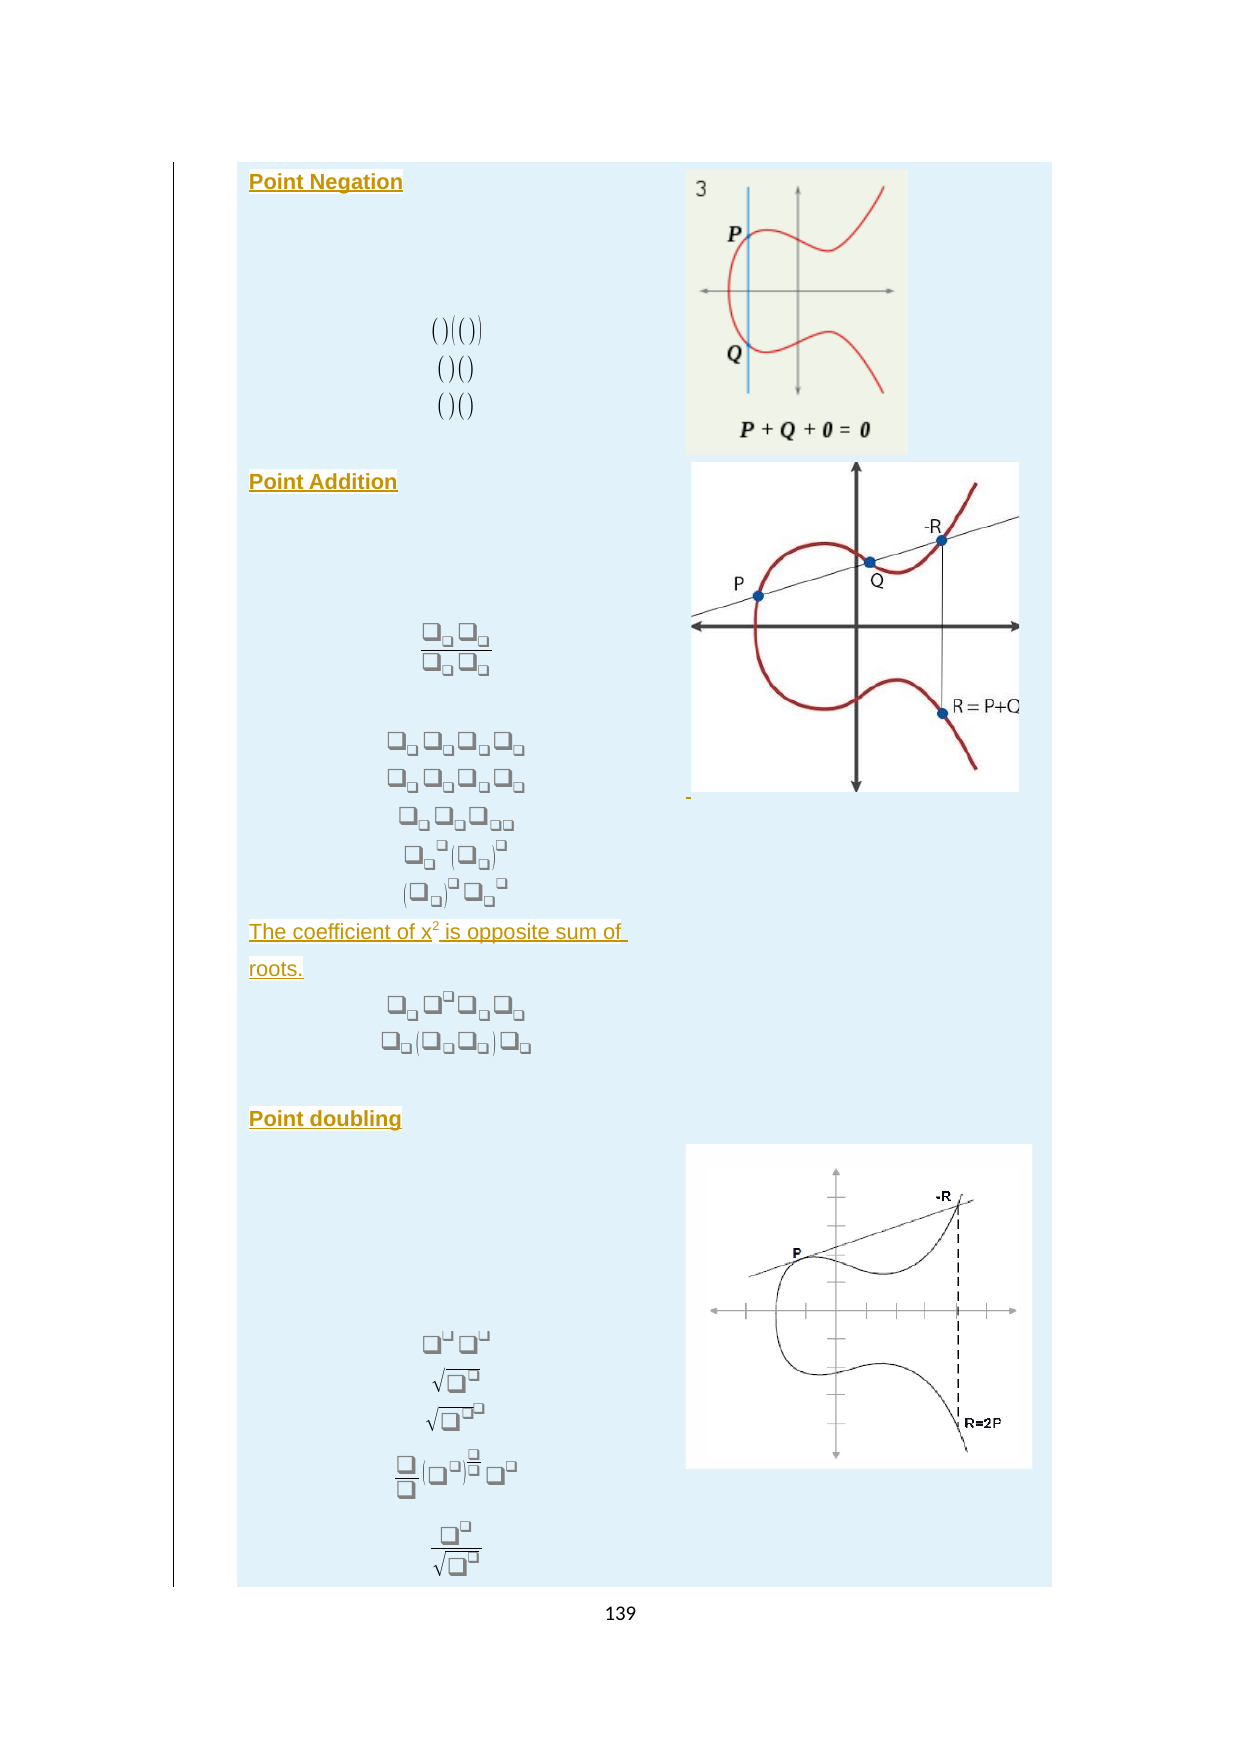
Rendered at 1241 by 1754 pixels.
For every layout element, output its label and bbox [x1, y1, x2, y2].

picture [685, 170, 908, 455]
picture [685, 1144, 1033, 1469]
picture [691, 462, 1020, 792]
